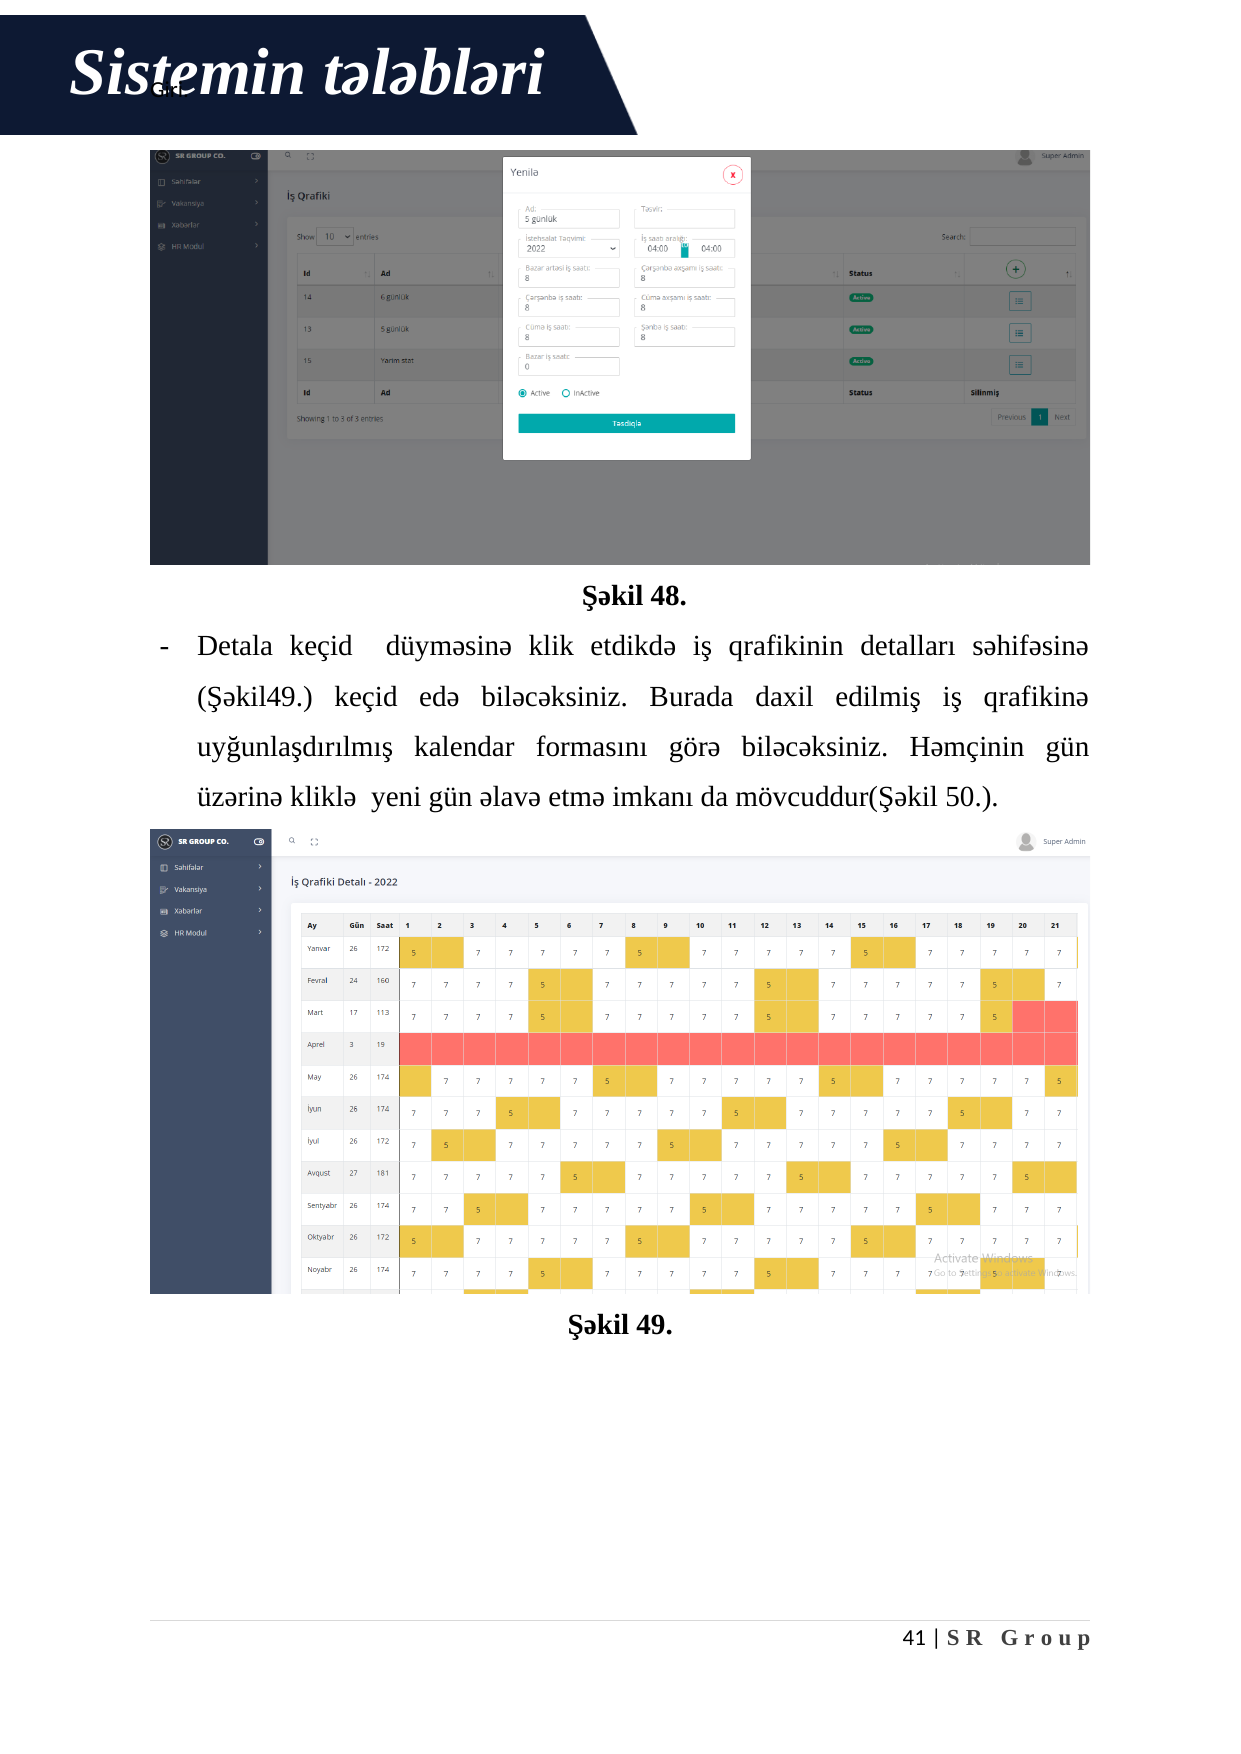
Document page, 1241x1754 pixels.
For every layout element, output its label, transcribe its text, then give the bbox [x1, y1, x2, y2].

picture [0, 15, 1239, 135]
picture [150, 829, 1091, 1294]
list Şəkil 48. [178, 578, 1090, 612]
text Şəkil 49. [150, 1307, 1090, 1341]
picture [150, 150, 1091, 565]
list Detala keçid düyməsinə klik etdikdə iş qrafikinin detalları səhifəsinə (Şəkil49.) keçid edə biləcəksiniz. Burada daxil edilmiş iş qrafikinə uyğunlaşdırılmış kalendar formasını görə biləcəksiniz. Həmçinin gün üzərinə kliklə yeni gün əlavə etmə imkanı da mövcuddur(Şəkil 50.). [159, 628, 1090, 813]
